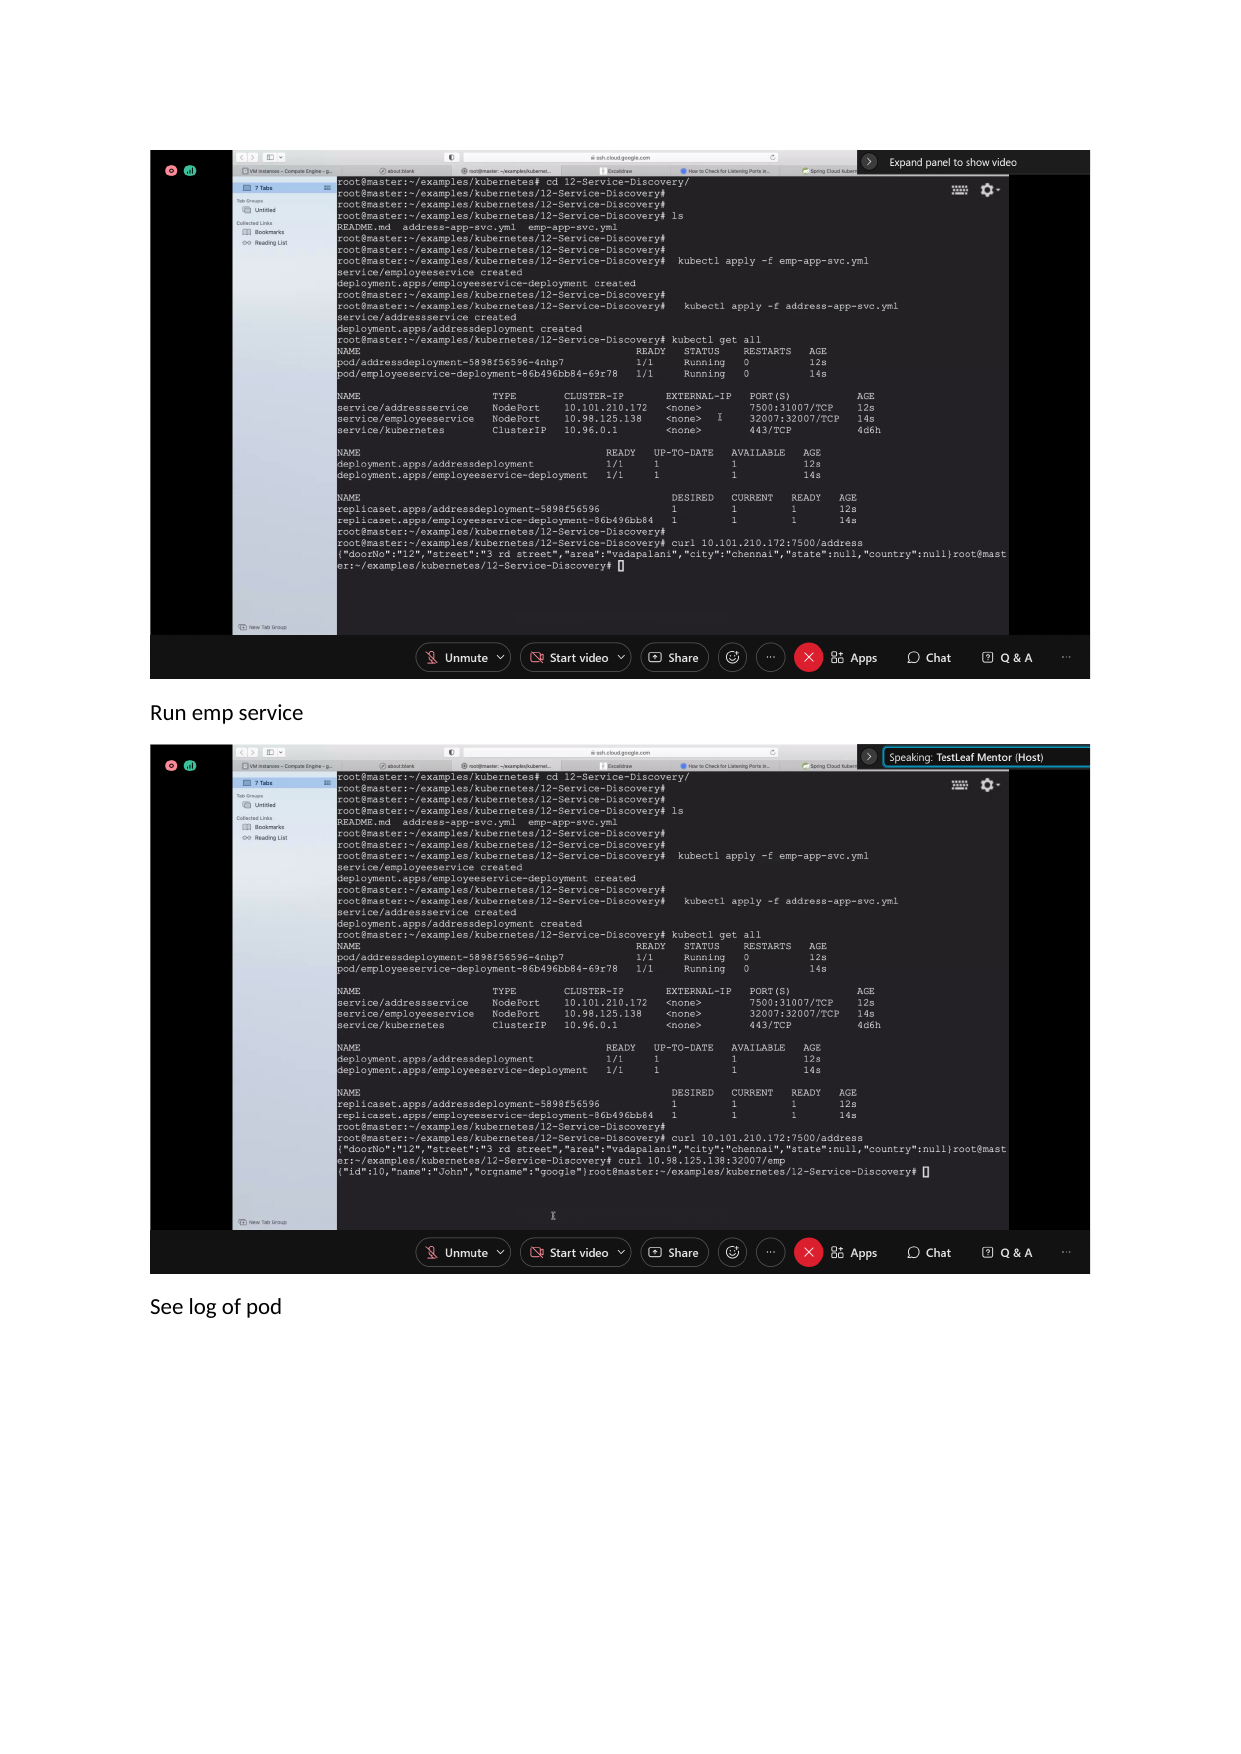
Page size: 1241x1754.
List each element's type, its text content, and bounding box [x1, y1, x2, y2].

picture [150, 150, 1091, 679]
picture [150, 744, 1091, 1274]
text See log of pod [150, 1292, 1090, 1320]
text Run emp service [150, 698, 1090, 726]
